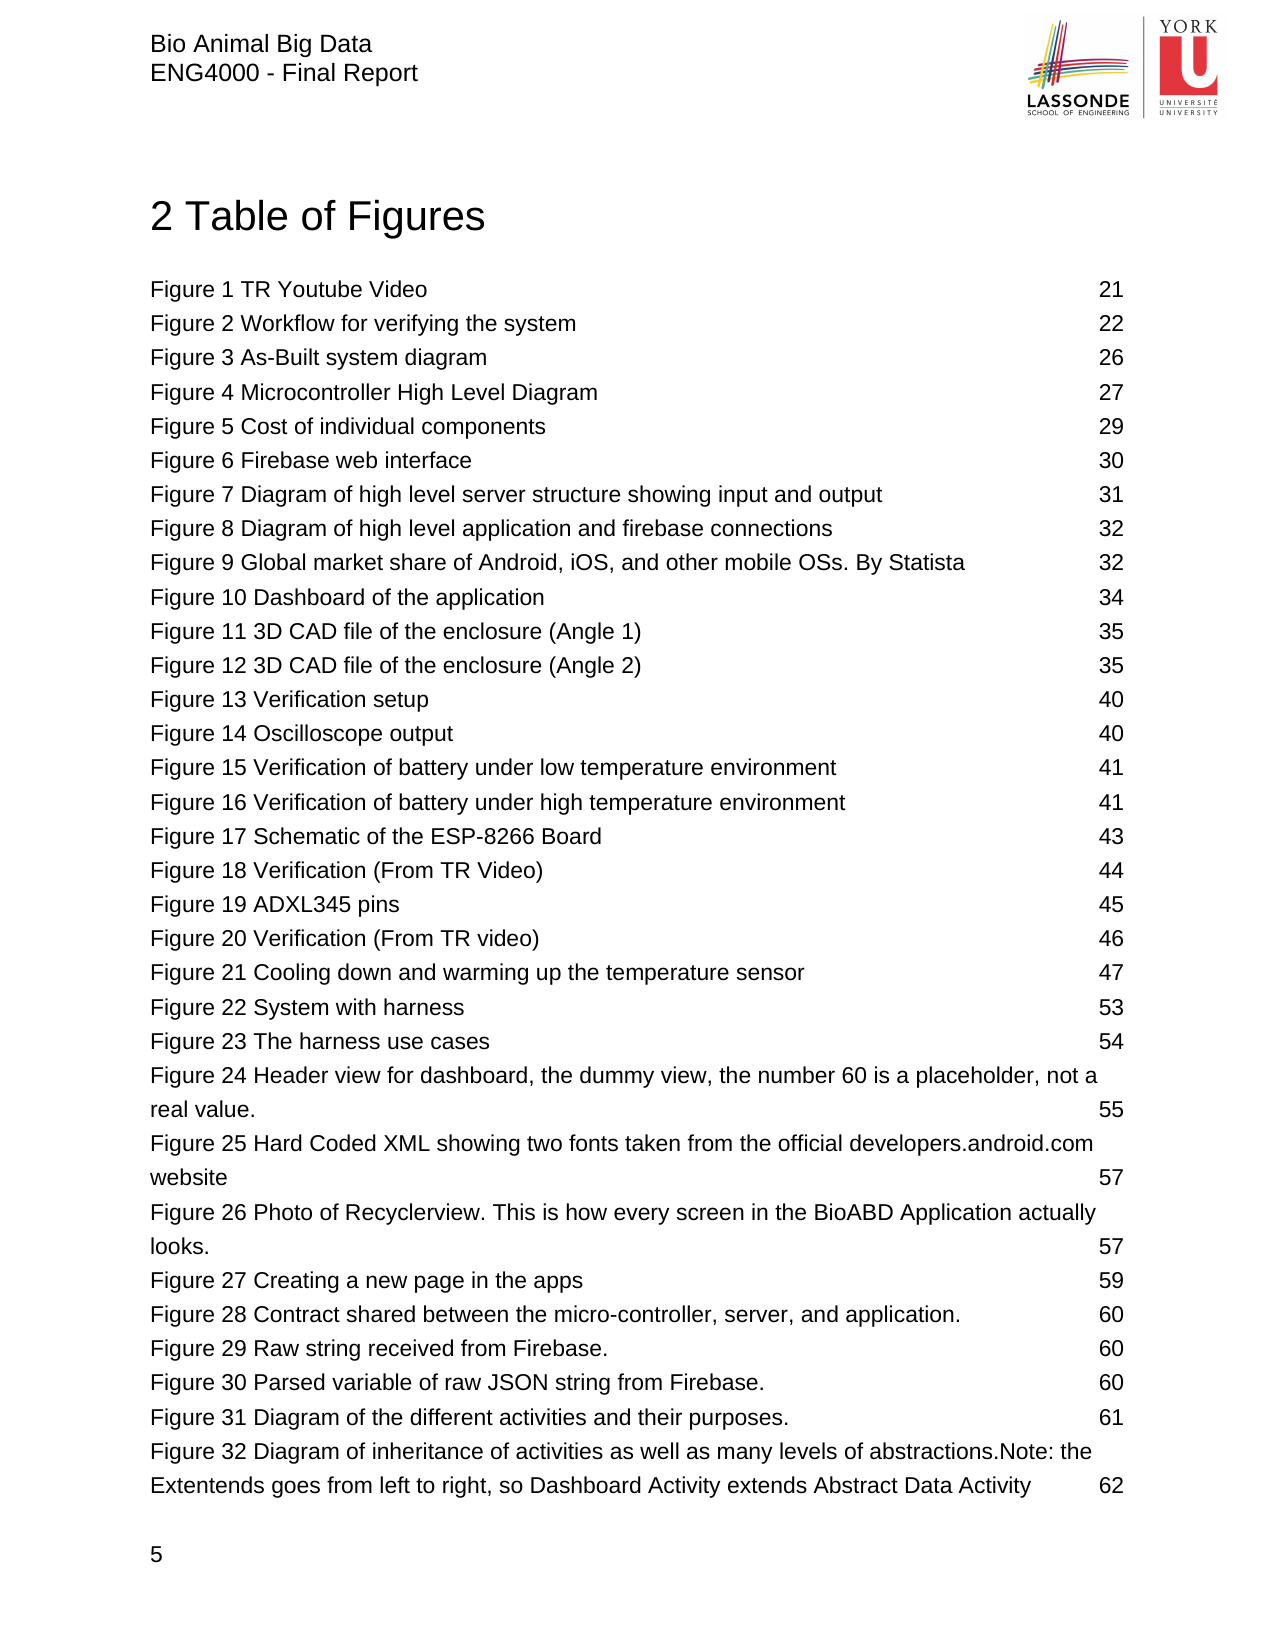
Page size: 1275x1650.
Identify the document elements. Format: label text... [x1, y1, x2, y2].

text Figure 9 Global market share of Android, iOS, and other mobile OSs. By Statista 32 [150, 549, 1125, 576]
text Figure 30 Parsed variable of raw JSON string from Firebase. 60 [150, 1369, 1125, 1396]
text Figure 14 Oscilloscope output 40 [150, 720, 1125, 747]
text Figure 19 ADXL345 pins 45 [150, 891, 1125, 917]
text Figure 5 Cost of individual components 29 [150, 413, 1125, 439]
text Figure 24 Header view for dashboard, the dummy view, the number 60 is a placeholder, not a real value. 55 [150, 1062, 1125, 1122]
text Figure 21 Cooling down and warming up the temperature sensor 47 [150, 959, 1125, 986]
text Figure 1 TR Youtube Video 21 [150, 276, 1125, 302]
text Figure 25 Hard Coded XML showing two fonts taken from the official developers.android.com website 57 [150, 1130, 1125, 1191]
text Figure 7 Diagram of high level server structure showing input and output 31 [150, 481, 1125, 507]
text Figure 27 Creating a new page in the apps 59 [150, 1267, 1125, 1293]
text Figure 18 Verification (From TR Video) 44 [150, 857, 1125, 883]
text Figure 26 Photo of Recyclerview. This is how every screen in the BioABD Application actually looks. 57 [150, 1198, 1125, 1259]
text Figure 6 Firebase web interface 30 [150, 447, 1125, 473]
text Figure 3 As-Built system diagram 26 [150, 344, 1125, 371]
text Figure 13 Verification setup 40 [150, 686, 1125, 712]
text Figure 29 Raw string received from Firebase. 60 [150, 1335, 1125, 1362]
subtitle 2 Table of Figures [150, 192, 1125, 239]
text Figure 2 Workflow for verifying the system 22 [150, 310, 1125, 337]
text Figure 10 Dashboard of the application 34 [150, 583, 1125, 610]
text Figure 32 Diagram of inheritance of activities as well as many levels of abstractions.Note: the Extentends goes from left to right, so Dashboard Activity extends Abstract Data Activity 62 [150, 1438, 1125, 1498]
text Figure 12 3D CAD file of the enclosure (Angle 2) 35 [150, 652, 1125, 678]
text Figure 23 The harness use cases 54 [150, 1028, 1125, 1054]
text Figure 15 Verification of battery under low temperature environment 41 [150, 754, 1125, 781]
picture [1025, 12, 1228, 122]
text Figure 8 Diagram of high level application and firebase connections 32 [150, 515, 1125, 542]
text Figure 16 Verification of battery under high temperature environment 41 [150, 788, 1125, 815]
text Figure 22 System with harness 53 [150, 993, 1125, 1020]
text Figure 17 Schematic of the ESP-8266 Board 43 [150, 823, 1125, 849]
text Figure 20 Verification (From TR video) 46 [150, 925, 1125, 952]
text Figure 4 Microcontroller High Level Diagram 27 [150, 378, 1125, 405]
text Figure 31 Diagram of the different activities and their purposes. 61 [150, 1403, 1125, 1430]
text Figure 28 Contract shared between the micro-controller, server, and application. 60 [150, 1301, 1125, 1327]
text Figure 11 3D CAD file of the enclosure (Angle 1) 35 [150, 618, 1125, 644]
